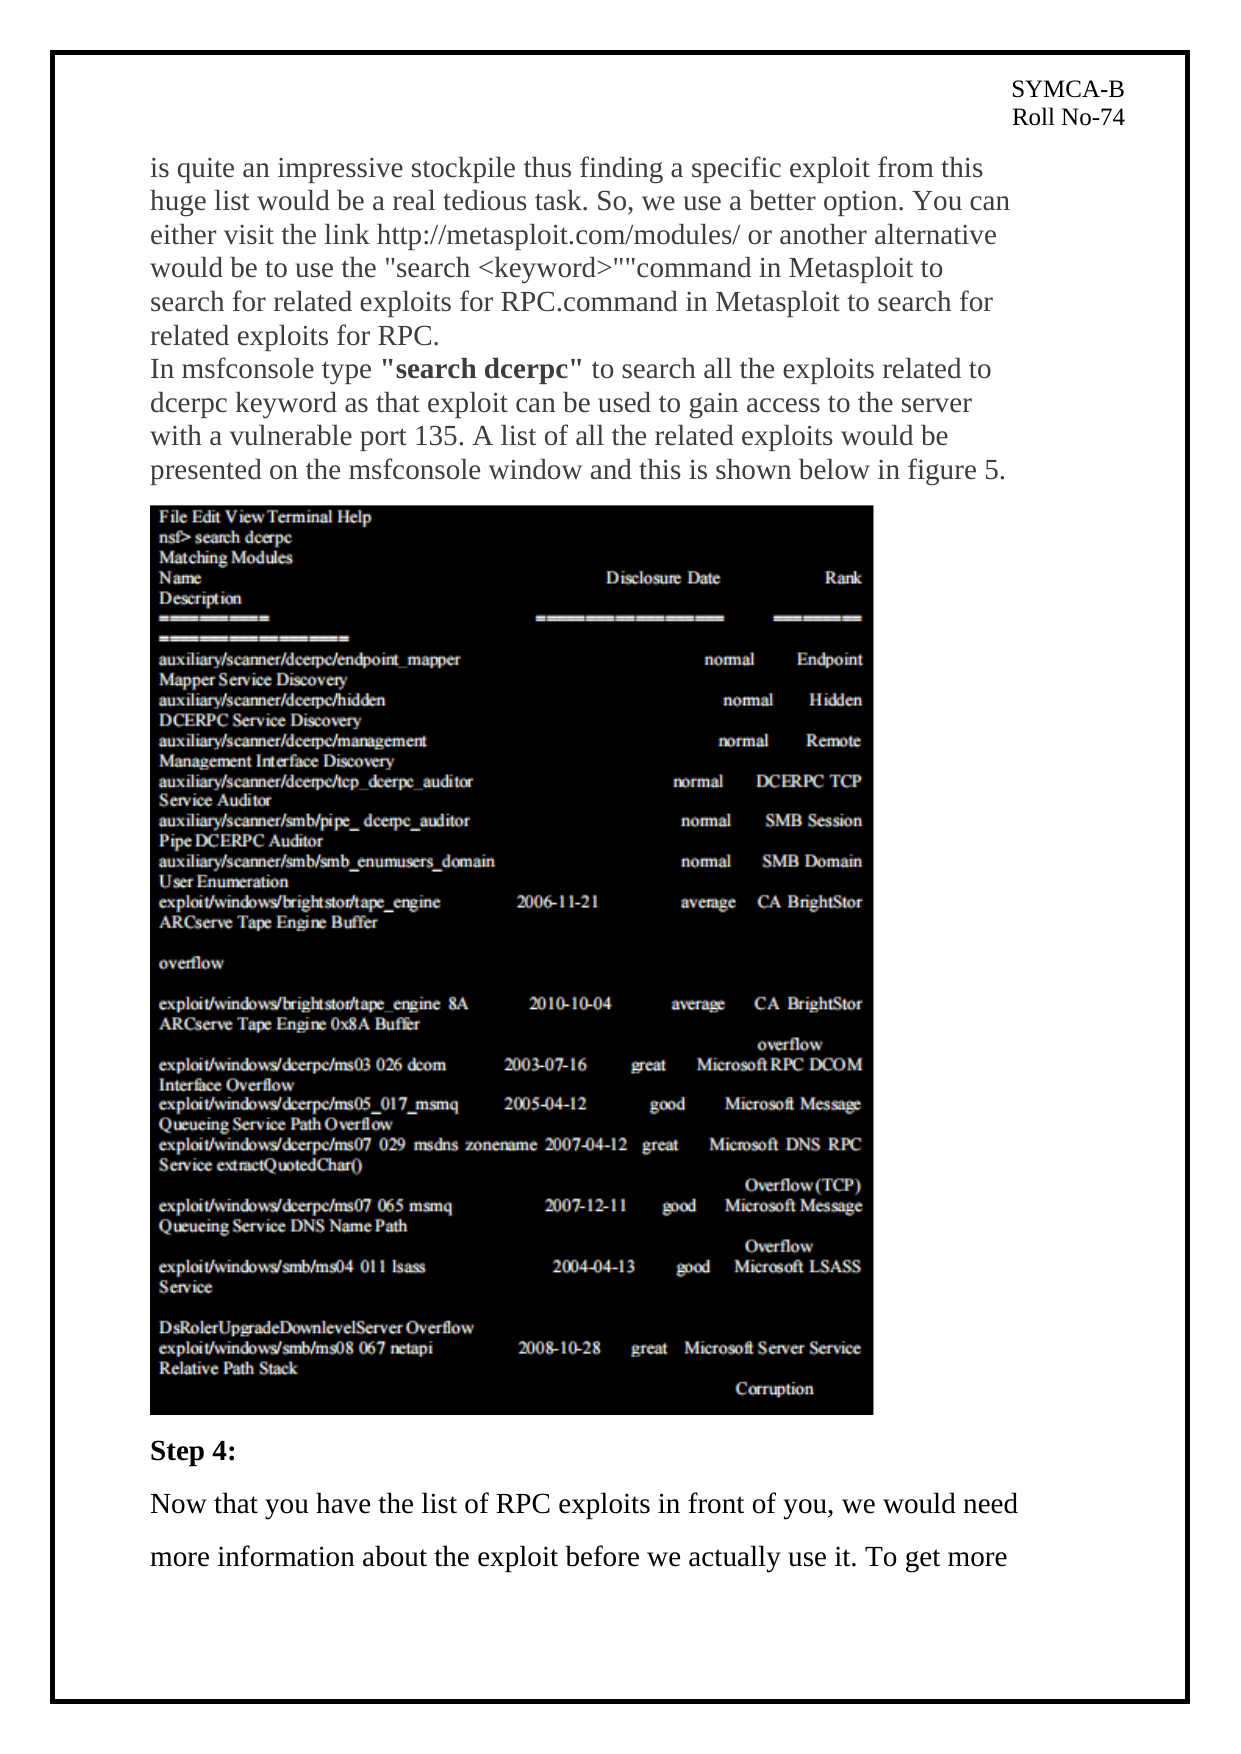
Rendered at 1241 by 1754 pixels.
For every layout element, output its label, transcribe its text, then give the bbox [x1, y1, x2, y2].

text dcerpc keyword as that exploit can be used to gain access to the server [150, 385, 1090, 418]
text with a vulnerable port 135. A list of all the related exploits would be [150, 418, 1090, 452]
text search for related exploits for RPC.command in Metasploit to search for [150, 284, 1090, 318]
text would be to use the "search <keyword>""command in Metasploit to [150, 251, 1090, 284]
text In msfconsole type "search dcerpc" to search all the exploits related to [150, 351, 1090, 385]
text Now that you have the list of RPC exploits in front of you, we would need [150, 1486, 1090, 1519]
text Step 4: [150, 1433, 1090, 1467]
text huge list would be a real tedious task. So, we use a better option. You can [150, 183, 1090, 217]
text related exploits for RPC. [150, 318, 1090, 351]
picture [150, 504, 880, 1415]
text more information about the exploit before we actually use it. To get more [150, 1539, 1090, 1572]
text presented on the msfconsole window and this is shown below in figure 5. [150, 452, 1090, 485]
text is quite an impressive stockpile thus finding a specific exploit from this [150, 150, 1090, 183]
text either visit the link http://metasploit.com/modules/ or another alternative [150, 217, 1090, 251]
